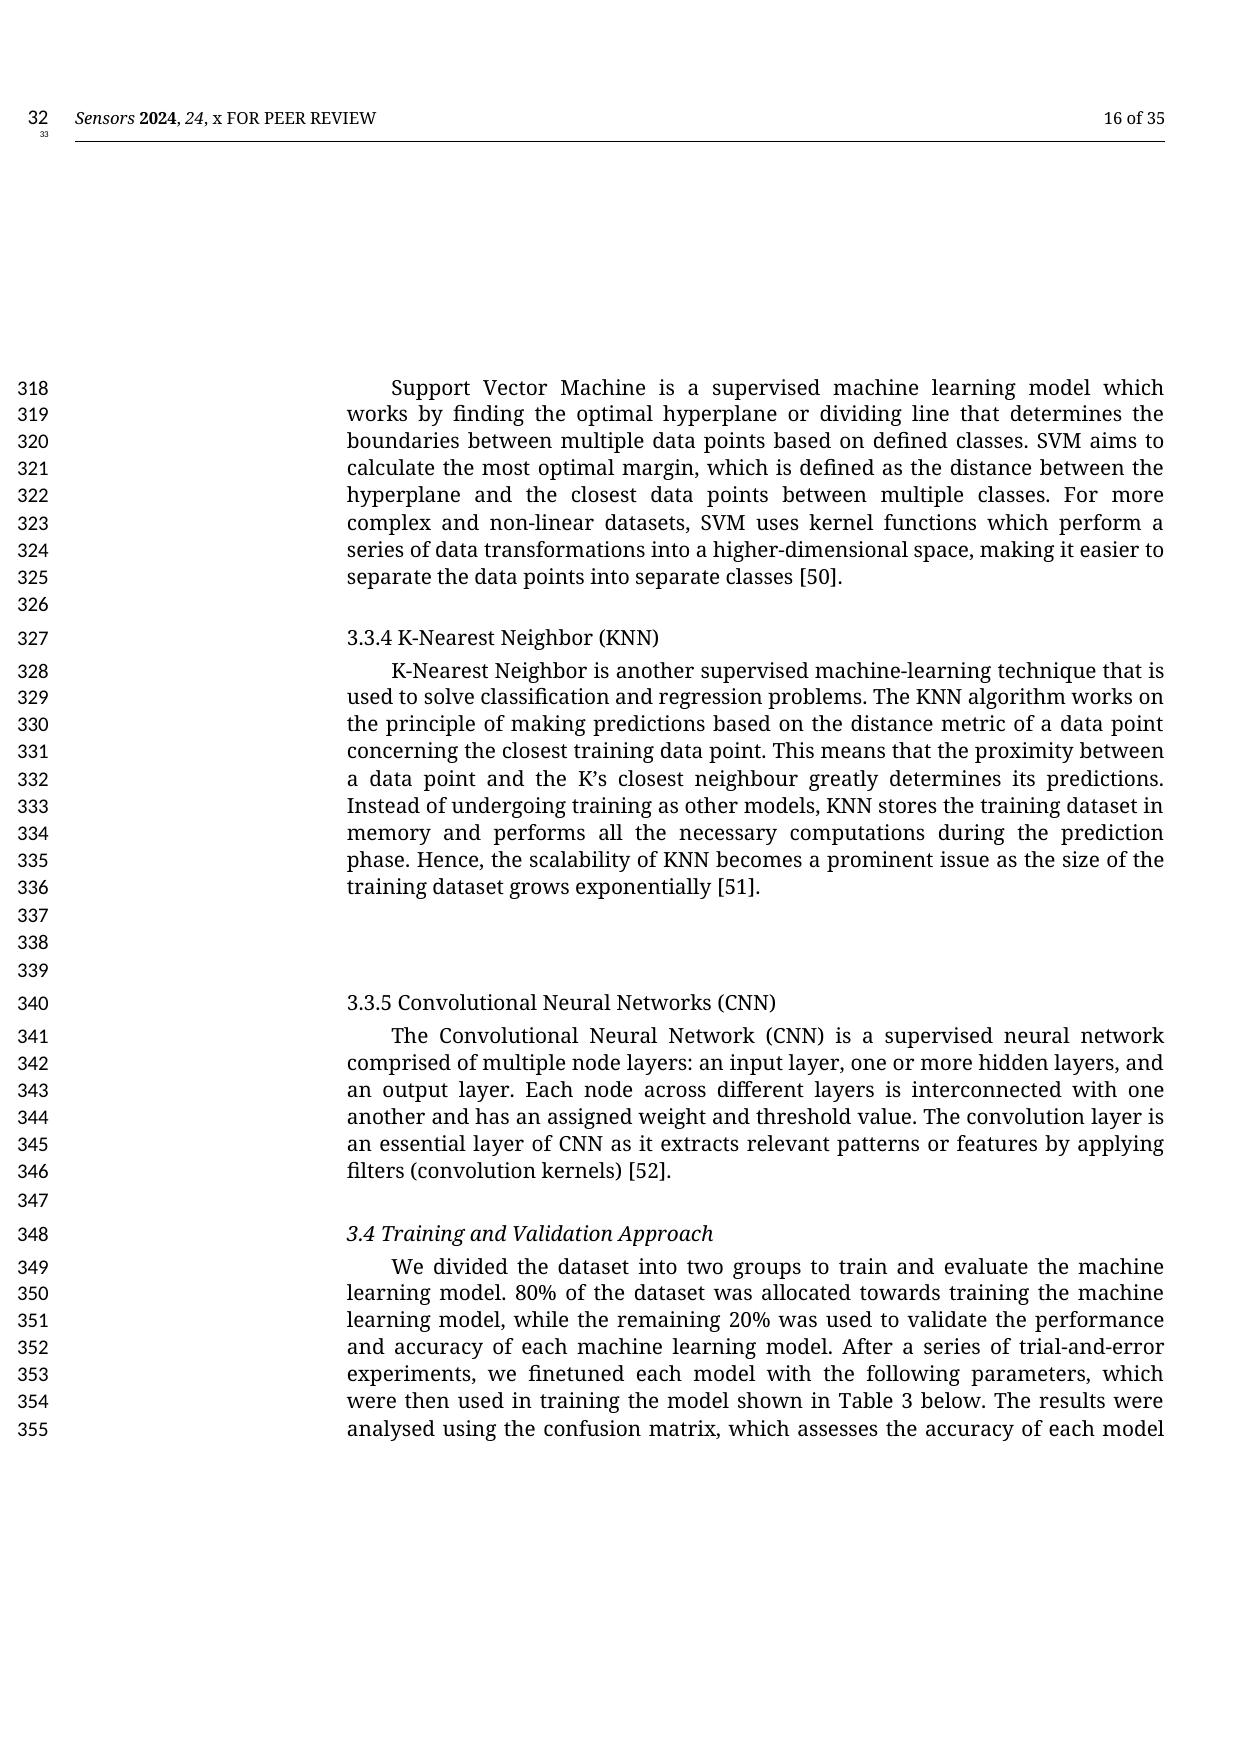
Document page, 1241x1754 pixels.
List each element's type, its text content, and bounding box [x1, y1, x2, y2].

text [347, 1253, 1165, 1442]
subtitle 3.3.5 Convolutional Neural Networks (CNN) [347, 989, 1165, 1016]
text Support Vector Machine is a supervised machine learning model which works by finding the optimal hyperplane or dividing line that determines the boundaries between multiple data points based on defined classes. SVM aims to calculate the most optimal margin, which is defined as the distance between the hyperplane and the closest data points between multiple classes. For more complex and non-linear datasets, SVM uses kernel functions which perform a series of data transformations into a higher-dimensional space, making it easier to separate the data points into separate classes [50]. [347, 374, 1165, 590]
text K-Nearest Neighbor is another supervised machine-learning technique that is used to solve classification and regression problems. The KNN algorithm works on the principle of making predictions based on the distance metric of a data point concerning the closest training data point. This means that the proximity between a data point and the K’s closest neighbour greatly determines its predictions. Instead of undergoing training as other models, KNN stores the training dataset in memory and performs all the necessary computations during the prediction phase. Hence, the scalability of KNN becomes a prominent issue as the size of the training dataset grows exponentially [51]. [347, 657, 1165, 900]
text The Convolutional Neural Network (CNN) is a supervised neural network comprised of multiple node layers: an input layer, one or more hidden layers, and an output layer. Each node across different layers is interconnected with one another and has an assigned weight and threshold value. The convolution layer is an essential layer of CNN as it extracts relevant patterns or features by applying filters (convolution kernels) [52]. [347, 1022, 1165, 1185]
subtitle 3.3.4 K-Nearest Neighbor (KNN) [347, 623, 1165, 651]
subtitle 3.4 Training and Validation Approach [347, 1219, 1165, 1246]
